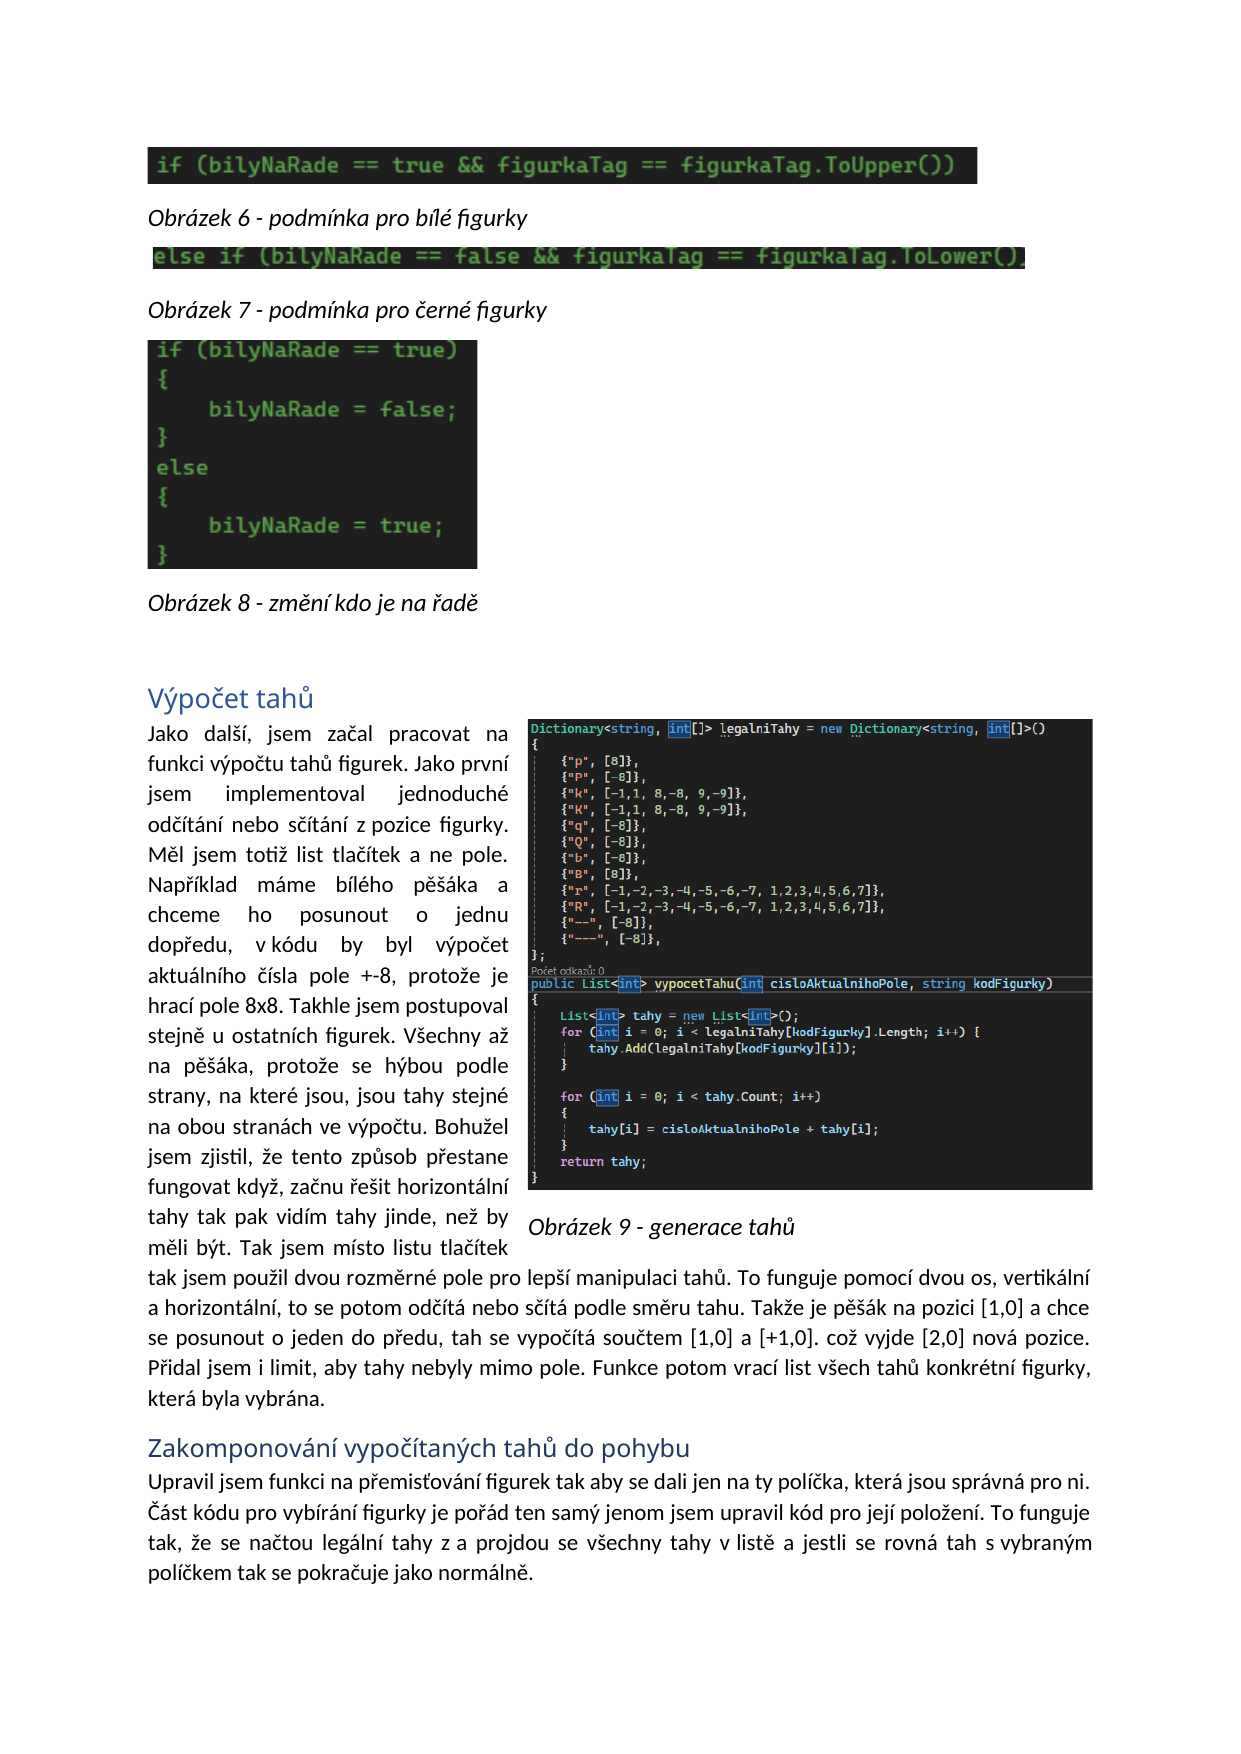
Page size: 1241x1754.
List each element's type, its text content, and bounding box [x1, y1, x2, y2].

text Obrázek 6 - podmínka pro bílé figurky [148, 202, 1093, 233]
subtitle Výpočet tahů [148, 679, 1093, 716]
picture [152, 247, 1025, 269]
picture [147, 340, 478, 569]
text Upravil jsem funkci na přemisťování figurek tak aby se dali jen na ty políčka, která jsou správná pro ni. Část kódu pro vybírání figurky je pořád ten samý jenom jsem upravil kód pro její položení. To funguje tak, že se načtou legální tahy z a projdou se všechny tahy v listě a jestli se rovná tah s vybraným políčkem tak se pokračuje jako normálně. [148, 1467, 1093, 1586]
text Obrázek 7 - podmínka pro černé figurky [148, 295, 1093, 325]
subtitle Zakomponování vypočítaných tahů do pohybu [148, 1431, 1093, 1465]
text Obrázek 8 - změní kdo je na řadě [148, 587, 1093, 618]
picture [527, 719, 1093, 1190]
picture [147, 147, 978, 184]
